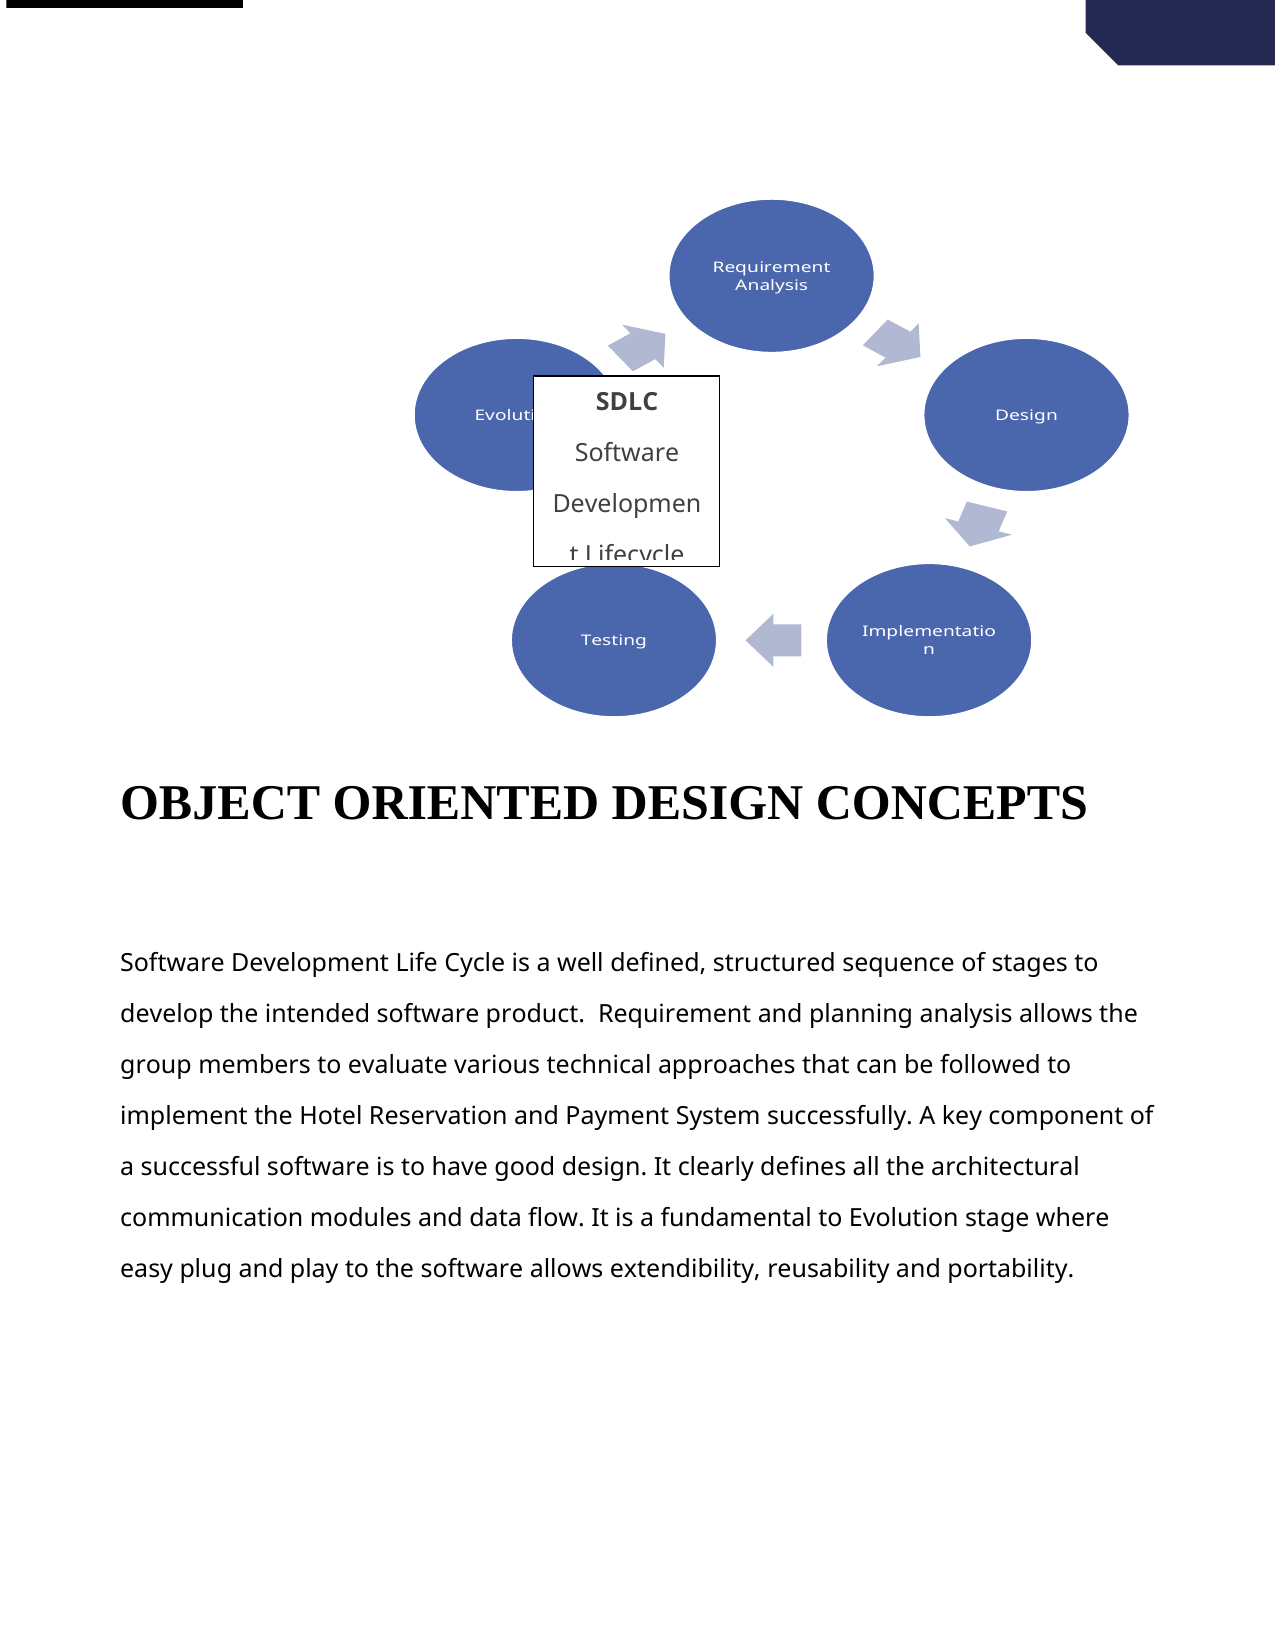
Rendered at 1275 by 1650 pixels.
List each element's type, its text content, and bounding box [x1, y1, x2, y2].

subtitle Object oriented design concepts [120, 160, 1155, 830]
text Software Development Life Cycle is a well defined, structured sequence of stages to develop the intended software product. Requirement and planning analysis allows the group members to evaluate various technical approaches that can be followed to implement the Hotel Reservation and Payment System successfully. A key component of a successful software is to have good design. It clearly defines all the architectural communication modules and data flow. It is a fundamental to Evolution stage where easy plug and play to the software allows extendibility, reusability and portability. [120, 945, 1155, 1285]
